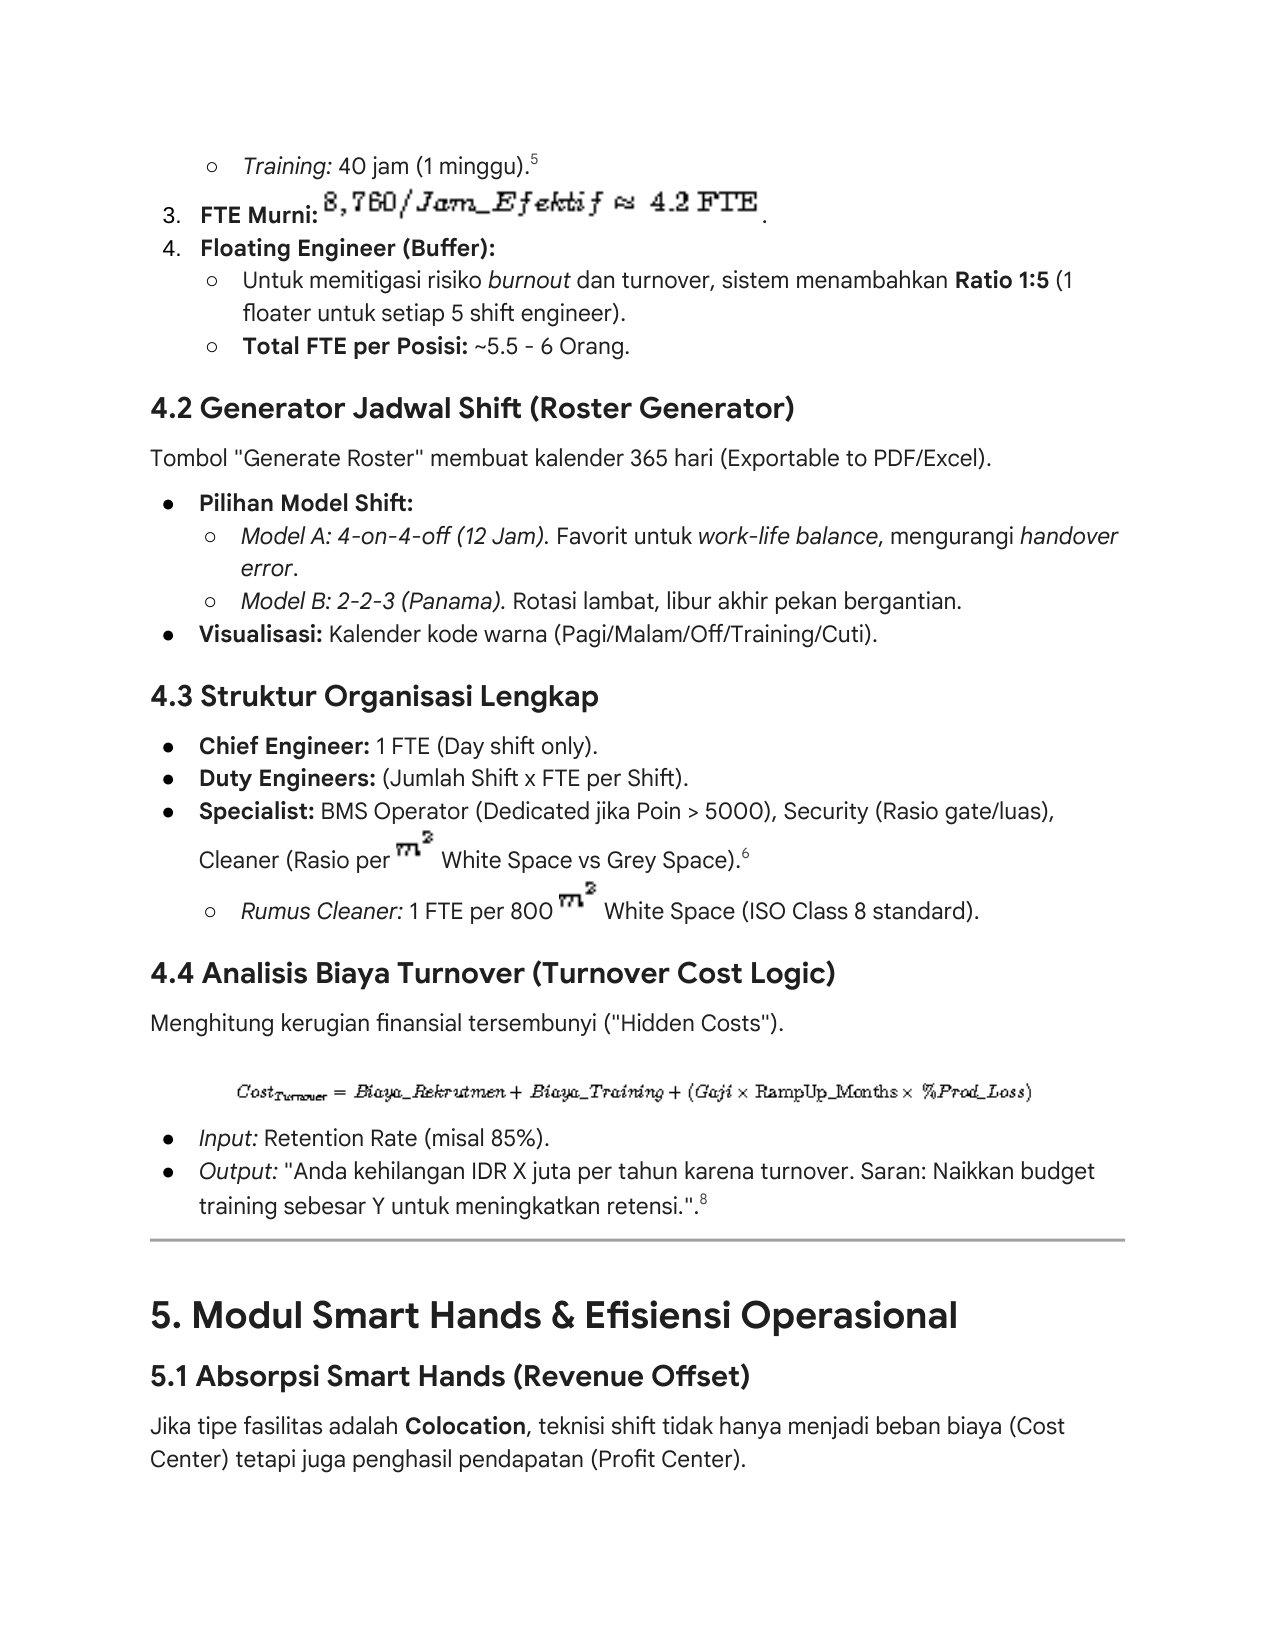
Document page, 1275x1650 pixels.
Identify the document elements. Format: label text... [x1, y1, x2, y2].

subtitle 4.3 Struktur Organisasi Lengkap [150, 678, 1125, 714]
subtitle 5. Modul Smart Hands & Efisiensi Operasional [150, 1242, 1125, 1339]
list Output: "Anda kehilangan IDR X juta per tahun karena turnover. Saran: Naikkan budget training sebesar Y untuk meningkatkan retensi.".8 [161, 1157, 1125, 1222]
picture [396, 830, 436, 869]
list Total FTE per Posisi: ~5.5 - 6 Orang. [205, 332, 1125, 361]
list Floating Engineer (Buffer): [162, 234, 1125, 263]
subtitle 4.2 Generator Jadwal Shift (Roster Generator) [150, 390, 1125, 426]
list Training: 40 jam (1 minggu).5 [205, 150, 1125, 181]
list Rumus Cleaner: 1 FTE per 800 White Space (ISO Class 8 standard). [203, 881, 1125, 926]
picture [323, 185, 762, 224]
text Jika tipe fasilitas adalah Colocation, teknisi shift tidak hanya menjadi beban biaya (Cost Center) tetapi juga penghasil pendapatan (Profit Center). [150, 1412, 1125, 1474]
list Model A: 4-on-4-off (12 Jam). Favorit untuk work-life balance, mengurangi handover error. [203, 522, 1125, 583]
list Chief Engineer: 1 FTE (Day shift only). [161, 732, 1125, 761]
text Tombol "Generate Roster" membuat kalender 365 hari (Exportable to PDF/Excel). [150, 444, 1125, 473]
list Duty Engineers: (Jumlah Shift x FTE per Shift). [161, 764, 1125, 793]
text Menghitung kerugian finansial tersembunyi ("Hidden Costs"). [150, 1009, 1125, 1038]
list Model B: 2-2-3 (Panama). Rotasi lambat, libur akhir pekan bergantian. [203, 587, 1125, 616]
picture [559, 880, 599, 920]
picture [150, 1066, 1119, 1121]
list Visualisasi: Kalender kode warna (Pagi/Malam/Off/Training/Cuti). [161, 620, 1125, 649]
list Specialist: BMS Operator (Dedicated jika Poin > 5000), Security (Rasio gate/luas), Cleaner (Rasio per White Space vs Grey Space).6 [161, 797, 1125, 876]
subtitle 4.4 Analisis Biaya Turnover (Turnover Cost Logic) [150, 955, 1125, 992]
list Untuk memitigasi risiko burnout dan turnover, sistem menambahkan Ratio 1:5 (1 floater untuk setiap 5 shift engineer). [205, 267, 1125, 328]
list Input: Retention Rate (misal 85%). [161, 1124, 1125, 1153]
subtitle 5.1 Absorpsi Smart Hands (Revenue Offset) [150, 1358, 1125, 1395]
list Pilihan Model Shift: [161, 489, 1125, 518]
